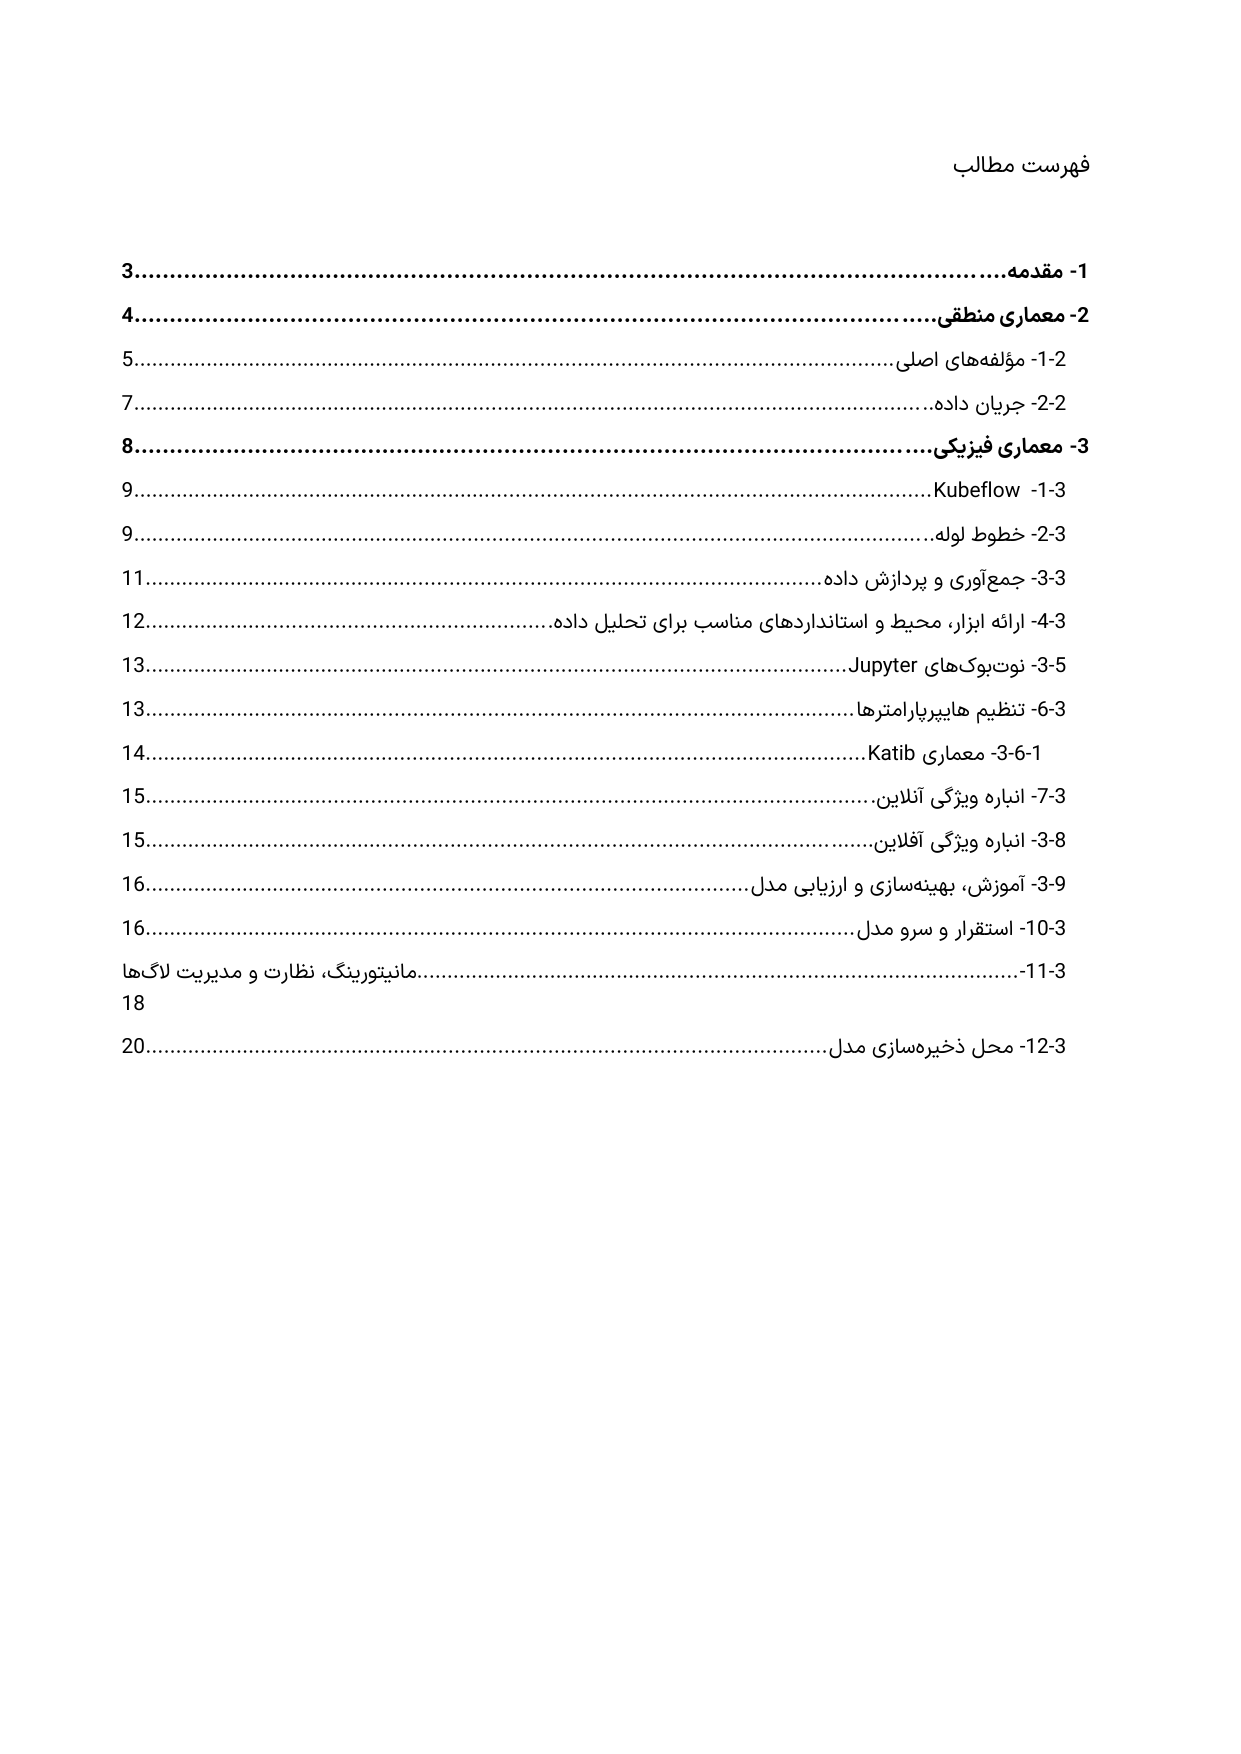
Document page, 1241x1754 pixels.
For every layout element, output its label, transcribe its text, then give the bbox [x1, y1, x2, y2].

text فهرست مطالب [122, 150, 1090, 184]
